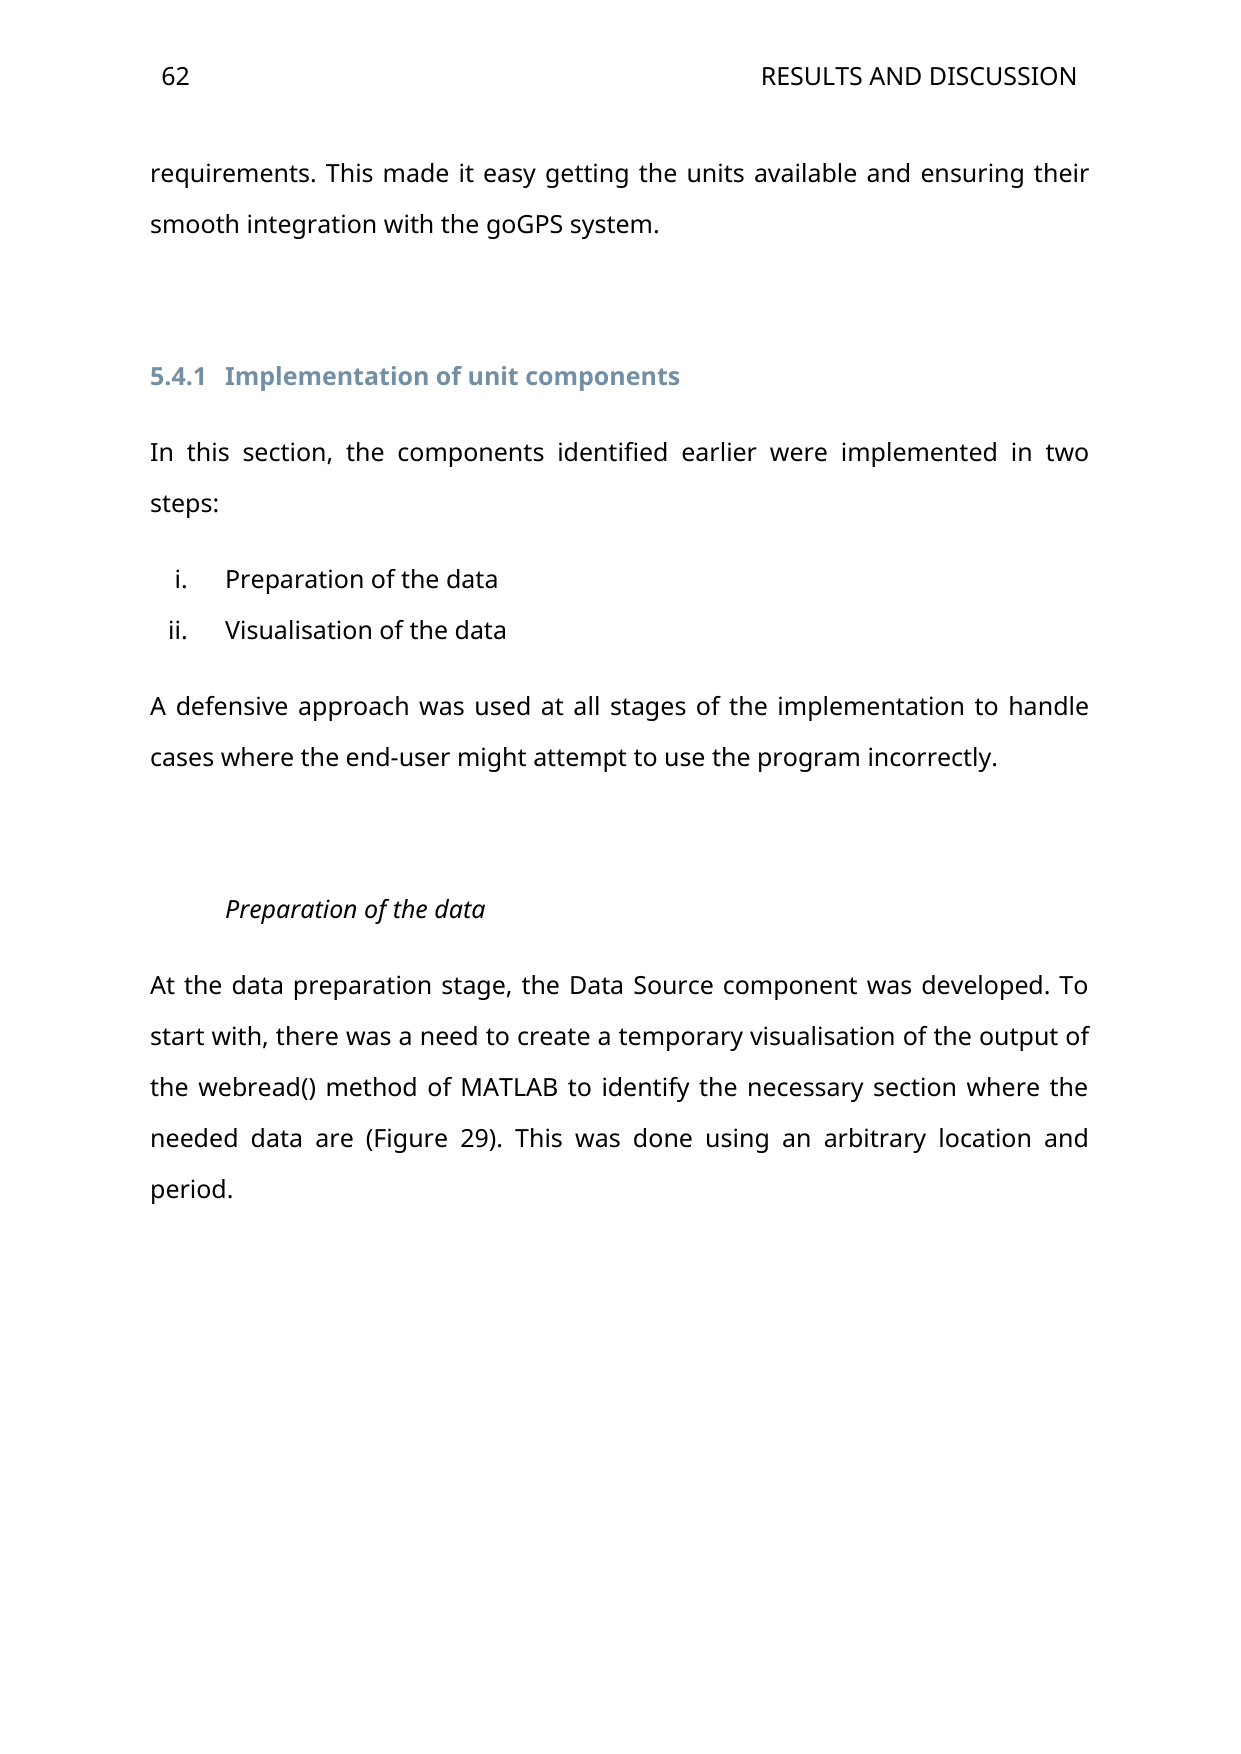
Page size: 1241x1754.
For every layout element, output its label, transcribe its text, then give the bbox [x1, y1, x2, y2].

subtitle Preparation of the data [150, 892, 1090, 926]
text A defensive approach was used at all stages of the implementation to handle cases where the end-user might attempt to use the program incorrectly. [150, 689, 1090, 774]
list Preparation of the data [187, 562, 1090, 596]
text At the data preparation stage, the Data Source component was developed. To start with, there was a need to create a temporary visualisation of the output of the webread() method of MATLAB to identify the necessary section where the needed data are (Figure 29). This was done using an arbitrary location and period. [150, 968, 1090, 1206]
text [150, 155, 1090, 240]
list Visualisation of the data [187, 613, 1090, 647]
subtitle Implementation of unit components [150, 358, 1090, 392]
text In this section, the components identified earlier were implemented in two steps: [150, 434, 1090, 519]
